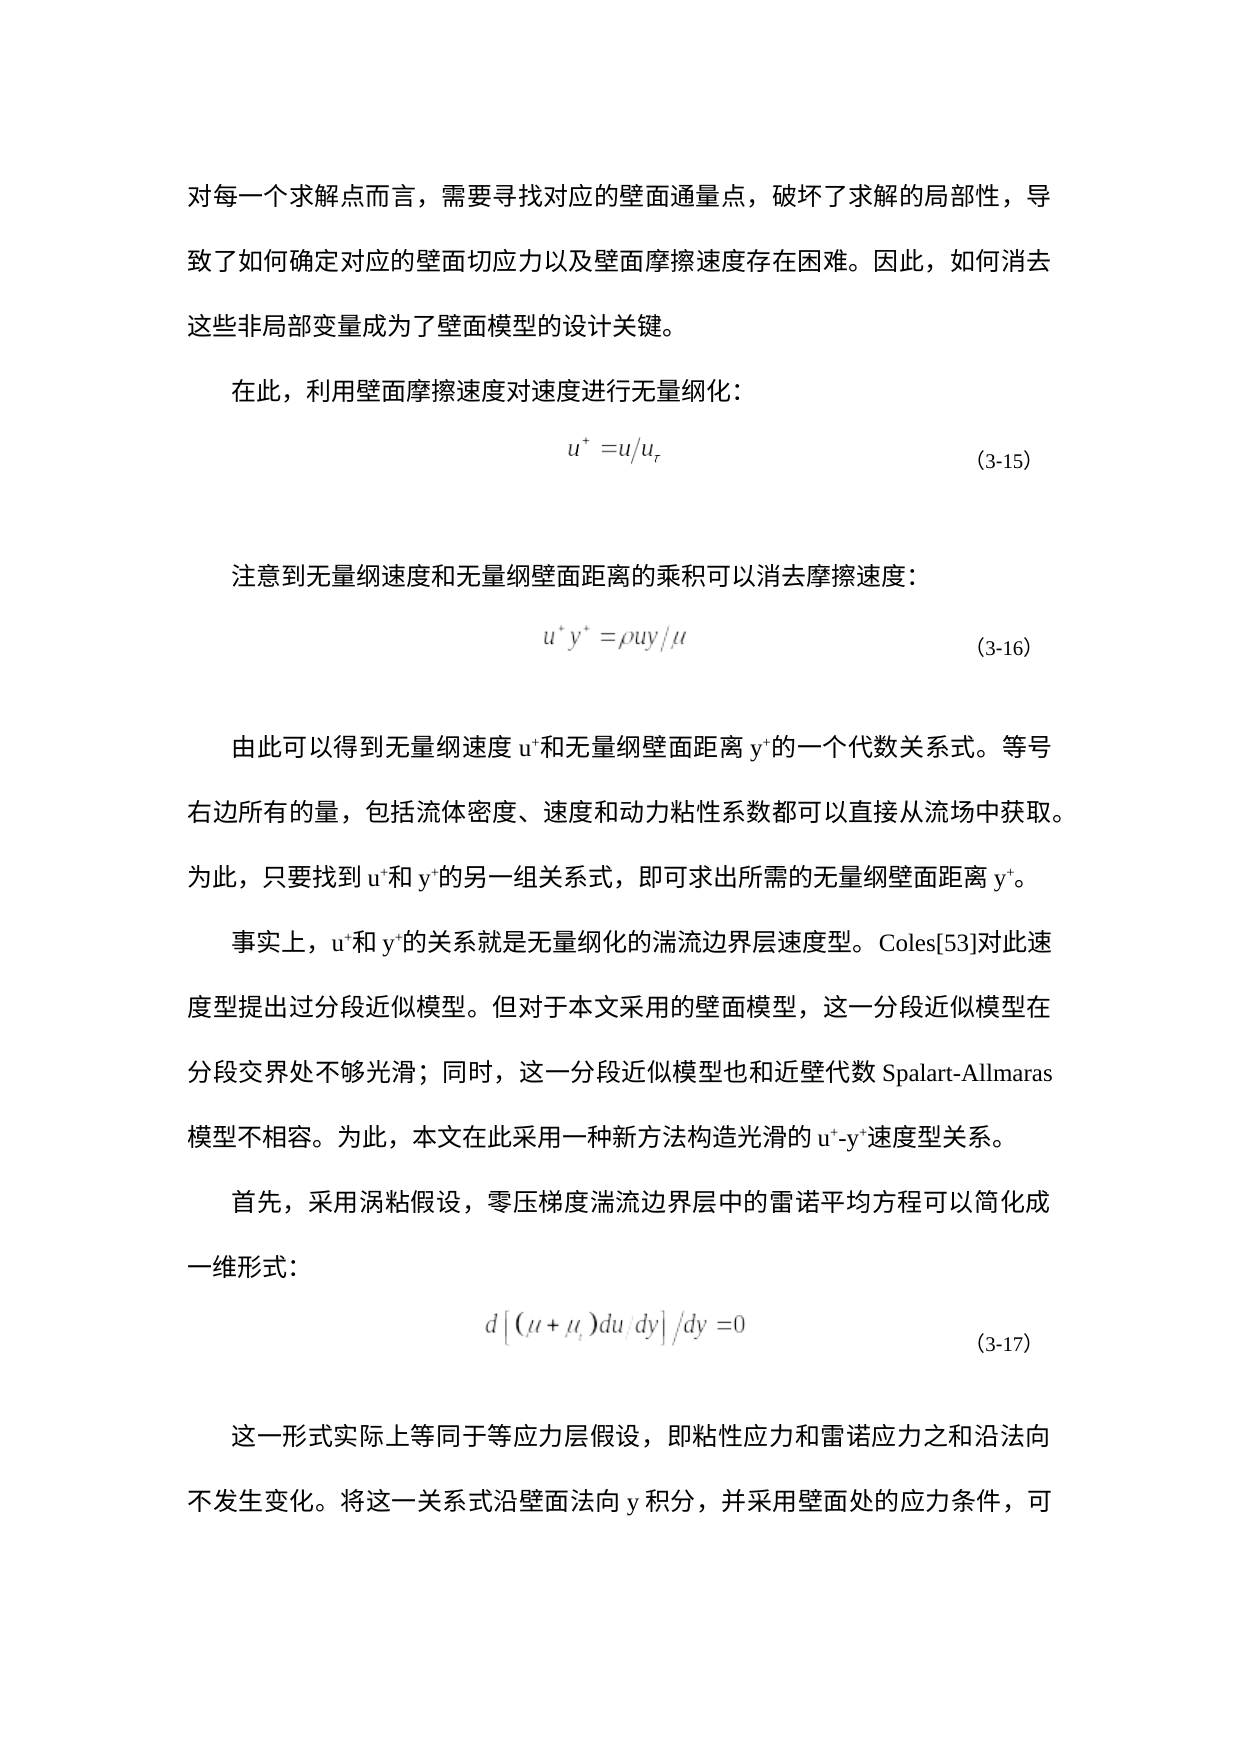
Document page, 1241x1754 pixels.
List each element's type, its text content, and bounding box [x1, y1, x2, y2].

text （3-17） [187, 1298, 1053, 1363]
text （3-15） [187, 422, 1053, 487]
text 由此可以得到无量纲速度u+和无量纲壁面距离y+的一个代数关系式。等号右边所有的量，包括流体密度、速度和动力粘性系数都可以直接从流场中获取。为此，只要找到u+和y+的另一组关系式，即可求出所需的无量纲壁面距离y+。 [187, 713, 1053, 908]
text 在此，利用壁面摩擦速度对速度进行无量纲化： [187, 357, 1053, 422]
text 事实上，u+和y+的关系就是无量纲化的湍流边界层速度型。Coles[53]对此速度型提出过分段近似模型。但对于本文采用的壁面模型，这一分段近似模型在分段交界处不够光滑；同时，这一分段近似模型也和近壁代数Spalart-Allmaras模型不相容。为此，本文在此采用一种新方法构造光滑的u+-y+速度型关系。 [187, 908, 1053, 1168]
text 首先，采用涡粘假设，零压梯度湍流边界层中的雷诺平均方程可以简化成一维形式： [187, 1168, 1053, 1298]
text （3-16） [187, 607, 1053, 672]
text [187, 1402, 1053, 1532]
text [187, 162, 1053, 357]
text 注意到无量纲速度和无量纲壁面距离的乘积可以消去摩擦速度： [187, 542, 1053, 607]
